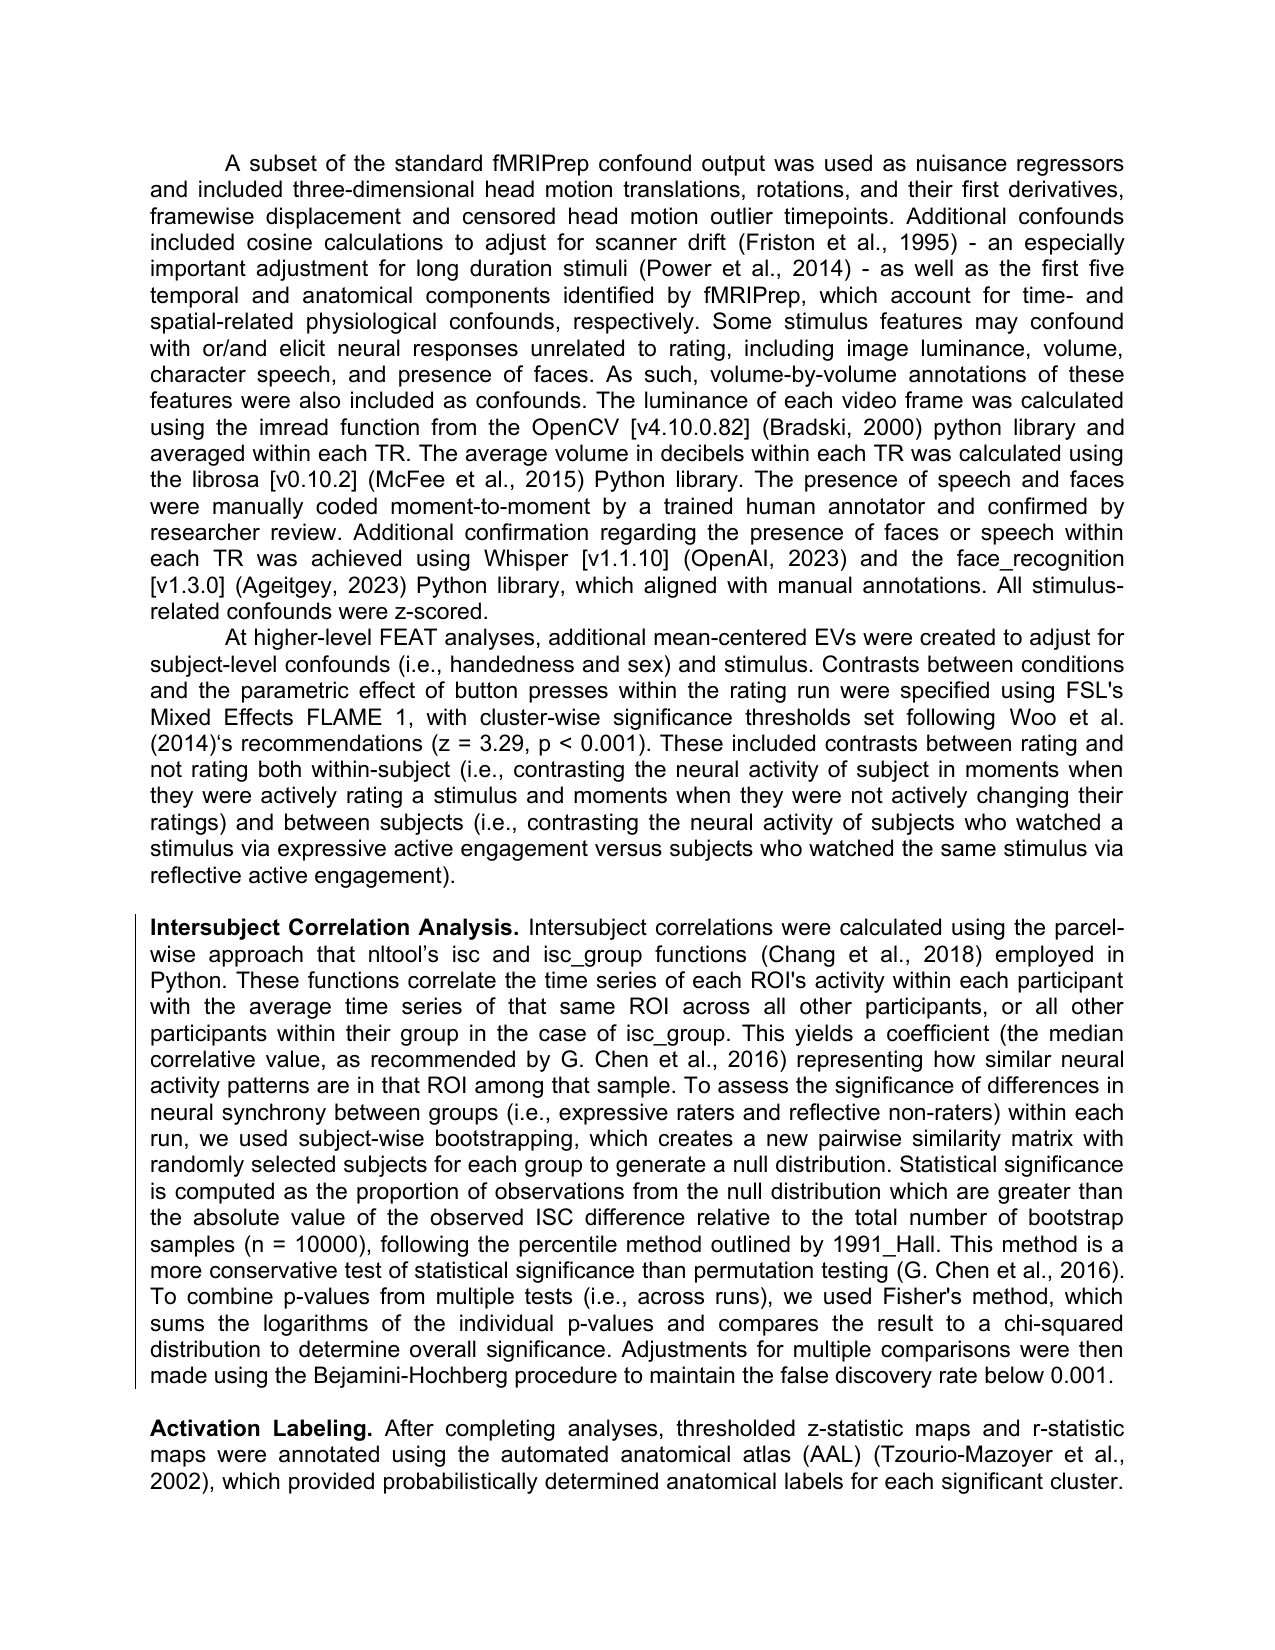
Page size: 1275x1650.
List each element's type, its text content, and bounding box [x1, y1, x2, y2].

text Intersubject Correlation Analysis. Intersubject correlations were calculated using the parcel-wise approach that nltool’s isc and isc_group functions (Chang et al., 2018) employed in Python. These functions correlate the time series of each ROI's activity within each participant with the average time series of that same ROI across all other participants, or all other participants within their group in the case of isc_group. This yields a coefficient (the median correlative value, as recommended by G. Chen et al., 2016) representing how similar neural activity patterns are in that ROI among that sample. To assess the significance of differences in neural synchrony between groups (i.e., expressive raters and reflective non-raters) within each run, we used subject-wise bootstrapping, which creates a new pairwise similarity matrix with randomly selected subjects for each group to generate a null distribution. Statistical significance is computed as the proportion of observations from the null distribution which are greater than the absolute value of the observed ISC difference relative to the total number of bootstrap samples (n = 10000), following the percentile method outlined by 1991_Hall. This method is a more conservative test of statistical significance than permutation testing (G. Chen et al., 2016). To combine p-values from multiple tests (i.e., across runs), we used Fisher's method, which sums the logarithms of the individual p-values and compares the result to a chi-squared distribution to determine overall significance. Adjustments for multiple comparisons were then made using the Bejamini-Hochberg procedure to maintain the false discovery rate below 0.001. [150, 914, 1125, 1389]
text At higher-level FEAT analyses, additional mean-centered EVs were created to adjust for subject-level confounds (i.e., handedness and sex) and stimulus. Contrasts between conditions and the parametric effect of button presses within the rating run were specified using FSL's Mixed Effects FLAME 1, with cluster-wise significance thresholds set following Woo et al. (2014)‘s recommendations (z = 3.29, p < 0.001). These included contrasts between rating and not rating both within-subject (i.e., contrasting the neural activity of subject in moments when they were actively rating a stimulus and moments when they were not actively changing their ratings) and between subjects (i.e., contrasting the neural activity of subjects who watched a stimulus via expressive active engagement versus subjects who watched the same stimulus via reflective active engagement). [150, 624, 1125, 888]
text A subset of the standard fMRIPrep confound output was used as nuisance regressors and included three-dimensional head motion translations, rotations, and their first derivatives, framewise displacement and censored head motion outlier timepoints. Additional confounds included cosine calculations to adjust for scanner drift (Friston et al., 1995) - an especially important adjustment for long duration stimuli (Power et al., 2014) - as well as the first five temporal and anatomical components identified by fMRIPrep, which account for time- and spatial-related physiological confounds, respectively. Some stimulus features may confound with or/and elicit neural responses unrelated to rating, including image luminance, volume, character speech, and presence of faces. As such, volume-by-volume annotations of these features were also included as confounds. The luminance of each video frame was calculated using the imread function from the OpenCV [v4.10.0.82] (Bradski, 2000) python library and averaged within each TR. The average volume in decibels within each TR was calculated using the librosa [v0.10.2] (McFee et al., 2015) Python library. The presence of speech and faces were manually coded moment-to-moment by a trained human annotator and confirmed by researcher review. Additional confirmation regarding the presence of faces or speech within each TR was achieved using Whisper [v1.1.10] (OpenAI, 2023) and the face_recognition [v1.3.0] (Ageitgey, 2023) Python library, which aligned with manual annotations. All stimulus-related confounds were z-scored. [150, 150, 1125, 624]
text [150, 1415, 1125, 1494]
